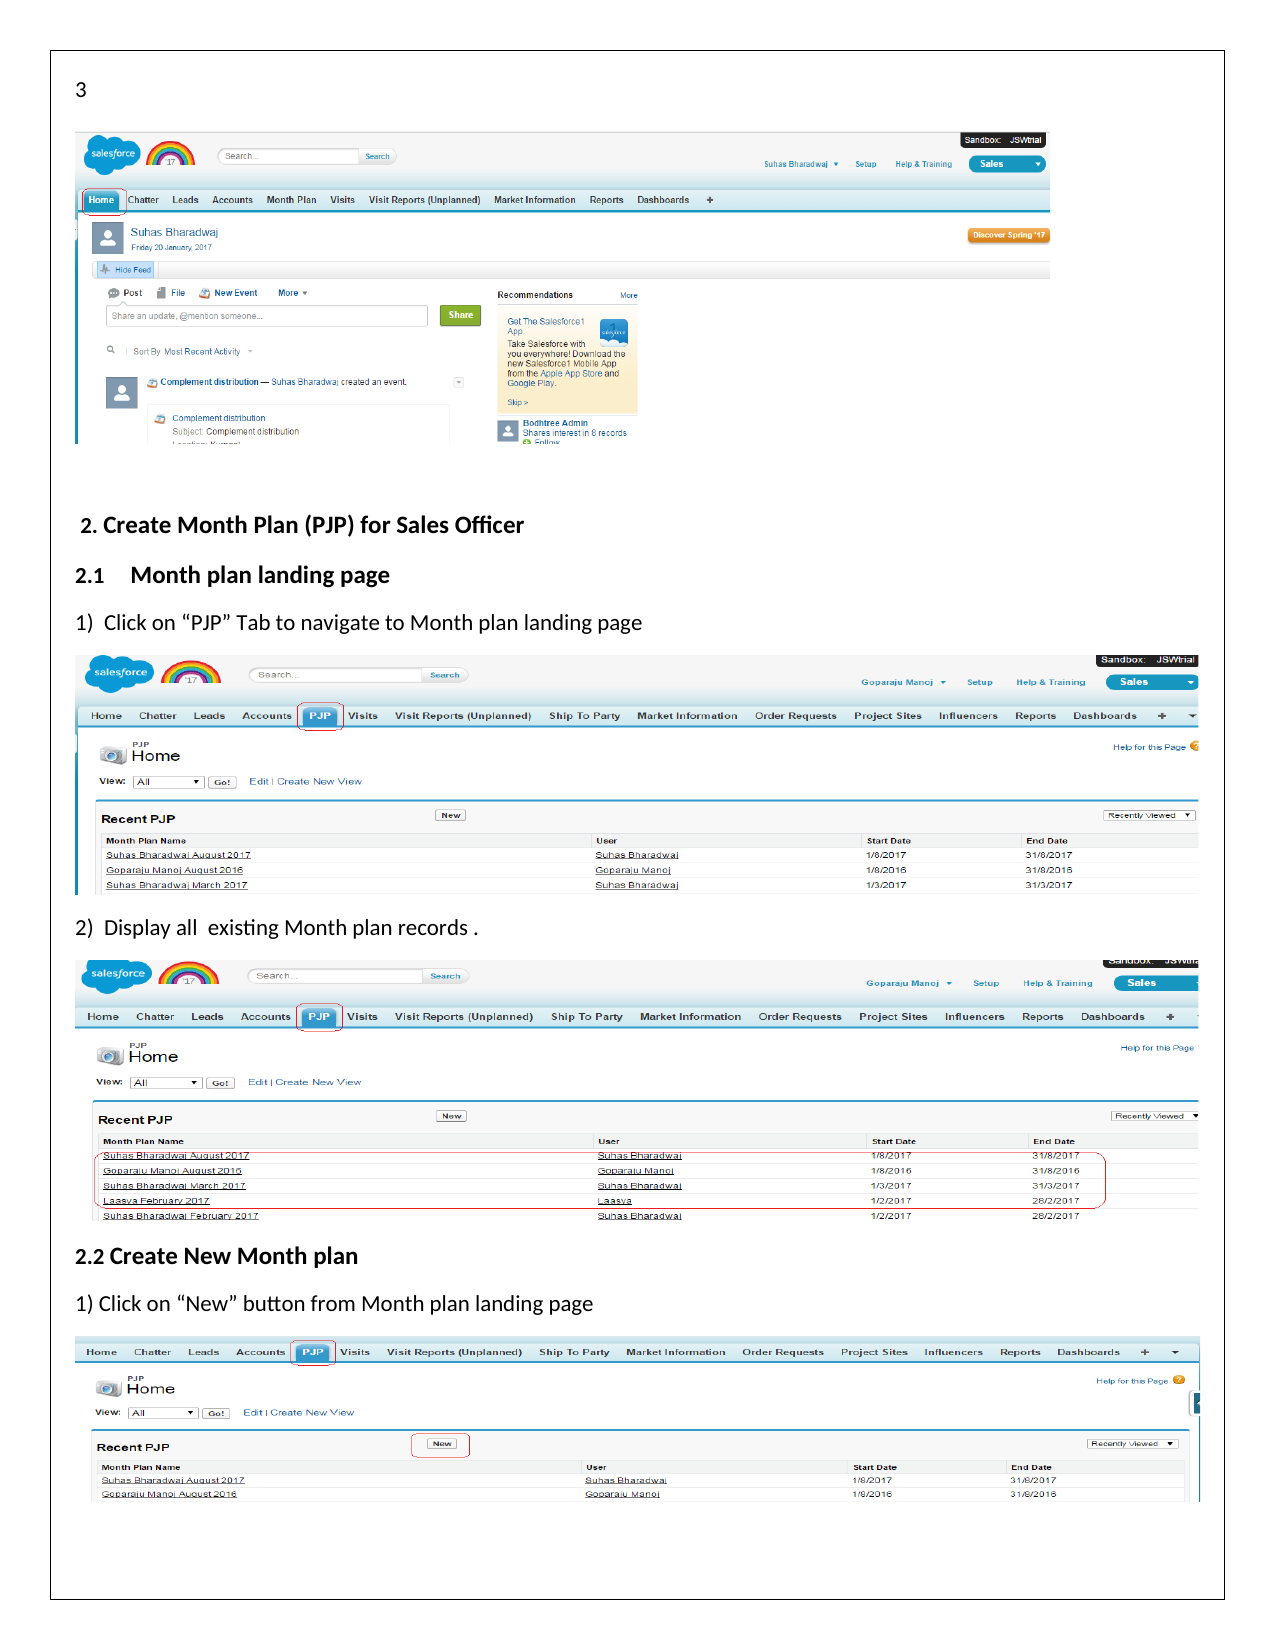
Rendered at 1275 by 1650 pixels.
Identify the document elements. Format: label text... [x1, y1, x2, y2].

picture [75, 1336, 1200, 1502]
text 2.1 Month plan landing page [75, 559, 1200, 589]
picture [75, 960, 1199, 1221]
picture [75, 131, 1050, 444]
text 2) Display all existing Month plan records . [75, 913, 1200, 941]
text 2. Create Month Plan (PJP) for Sales Officer [75, 509, 1200, 540]
text 1) Click on “New” button from Month plan landing page [75, 1289, 1200, 1317]
picture [105, 669, 114, 675]
text 1) Click on “PJP” Tab to navigate to Month plan landing page [75, 608, 1200, 636]
picture [75, 655, 1199, 895]
picture [98, 970, 111, 976]
text 2.2 Create New Month plan [75, 1240, 1200, 1270]
